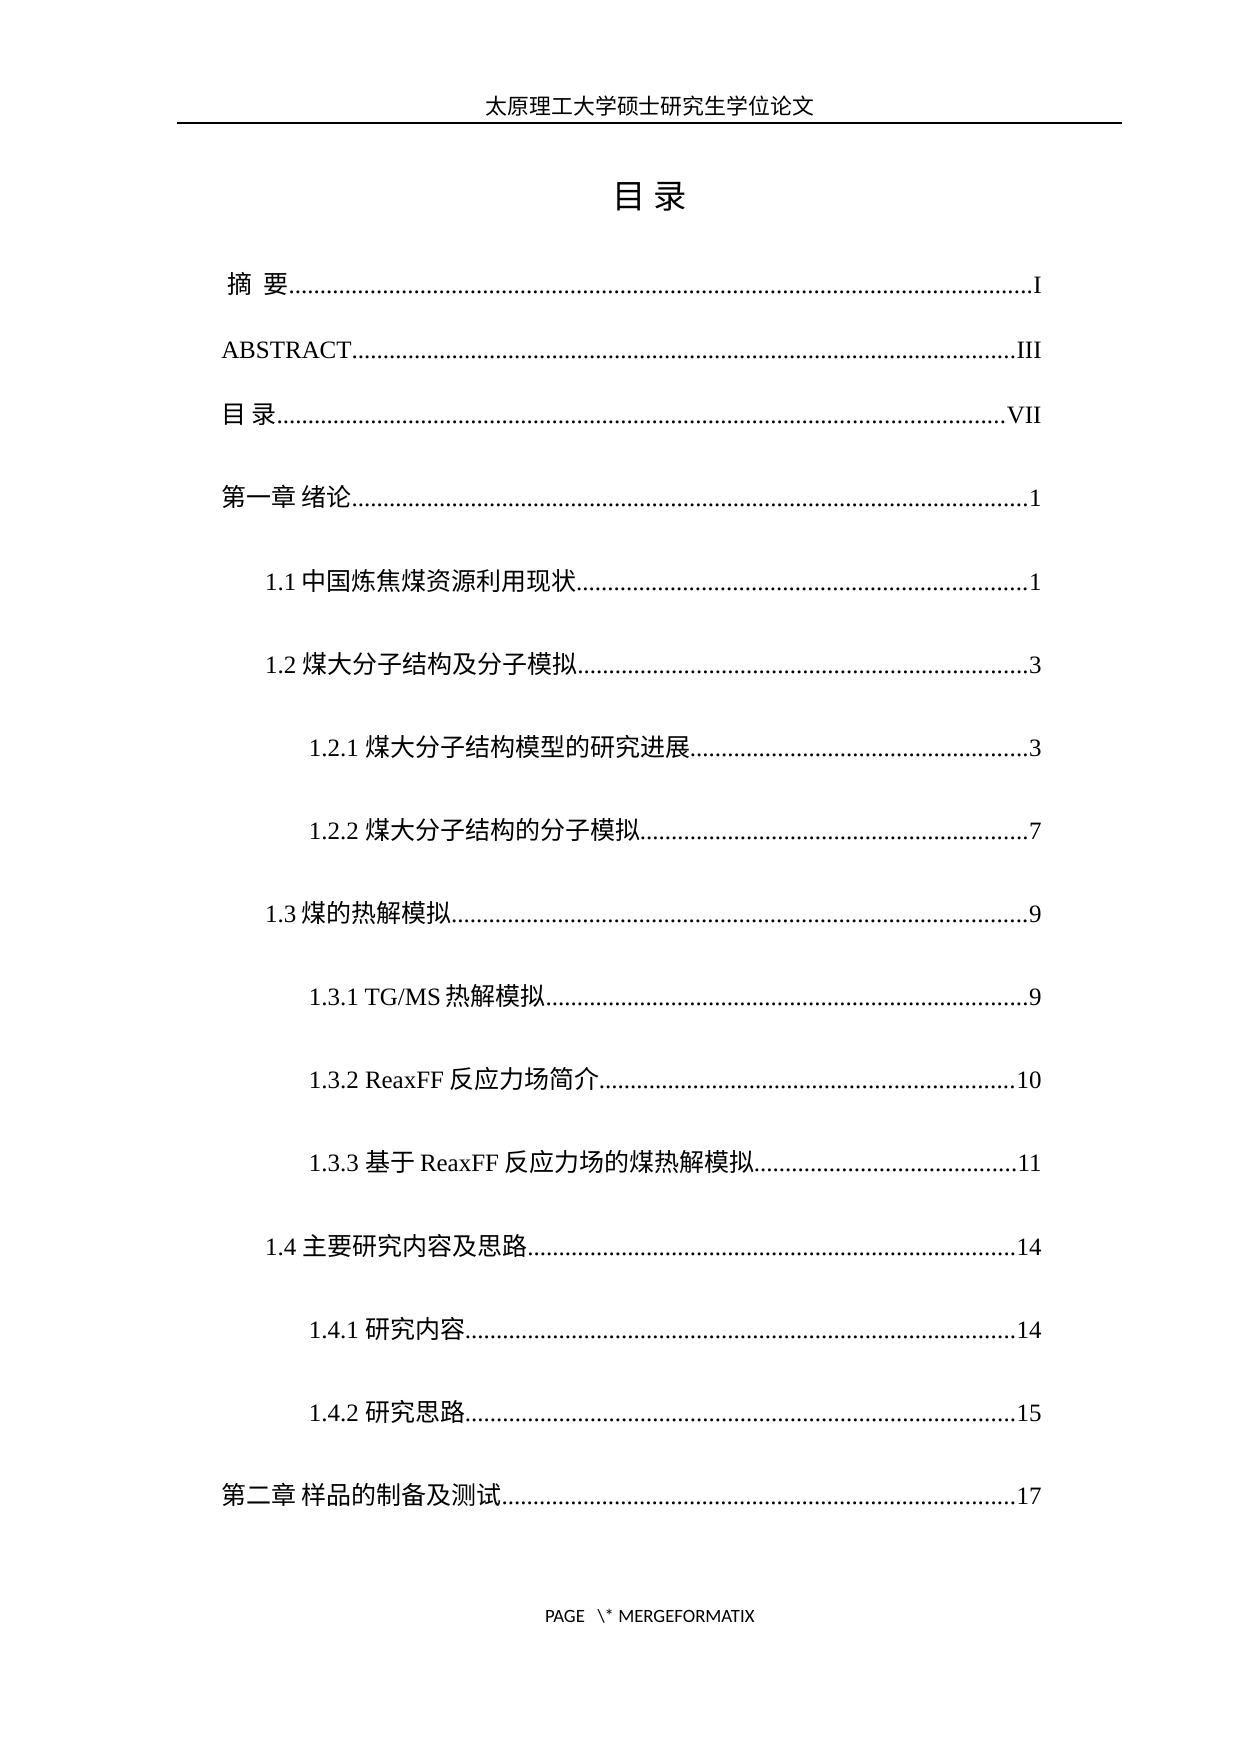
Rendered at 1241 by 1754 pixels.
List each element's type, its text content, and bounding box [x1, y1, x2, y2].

text 第二章 样品的制备及测试 17 [177, 1461, 1122, 1526]
text ABSTRACT III [177, 333, 1122, 366]
text 目 录 VII [177, 380, 1122, 445]
text 1.3.3 基于ReaxFF反应力场的煤热解模拟 11 [265, 1128, 1122, 1193]
text 1.4.1 研究内容 14 [265, 1295, 1122, 1360]
text 1.3.1 TG/MS热解模拟 9 [265, 962, 1122, 1027]
text 1.2.2 煤大分子结构的分子模拟 7 [265, 796, 1122, 861]
text 第一章 绪论 1 [177, 463, 1122, 528]
text 1.4 主要研究内容及思路 14 [221, 1212, 1122, 1277]
text 1.3煤的热解模拟 9 [221, 879, 1122, 944]
text 目 录 [177, 161, 1122, 226]
text 1.2.1 煤大分子结构模型的研究进展 3 [265, 713, 1122, 778]
text 1.3.2 ReaxFF反应力场简介 10 [265, 1045, 1122, 1110]
text 1.2 煤大分子结构及分子模拟 3 [221, 630, 1122, 695]
text 1.1中国炼焦煤资源利用现状 1 [221, 547, 1122, 612]
text 1.4.2 研究思路 15 [265, 1378, 1122, 1443]
text 摘 要 I [177, 250, 1122, 315]
